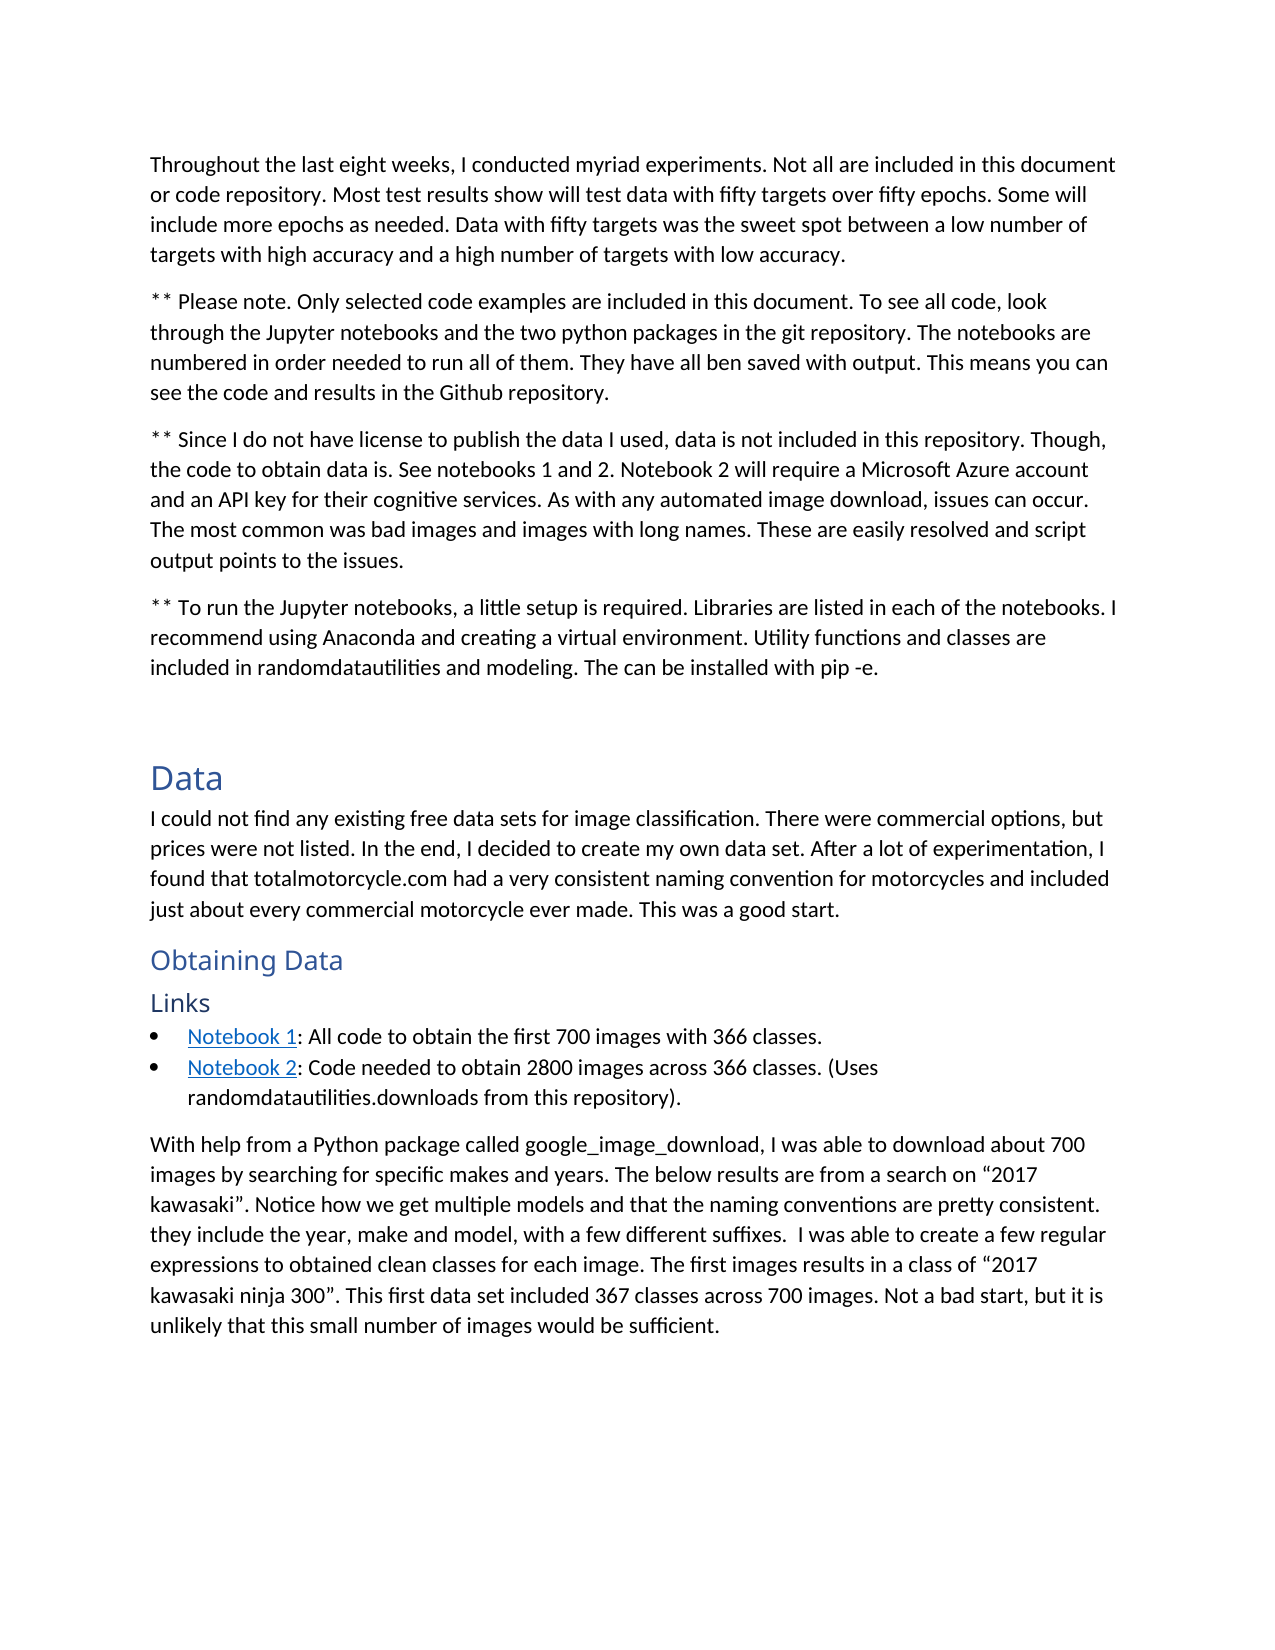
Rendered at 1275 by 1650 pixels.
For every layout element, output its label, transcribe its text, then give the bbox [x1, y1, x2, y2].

subtitle Links [150, 986, 1125, 1020]
text I could not find any existing free data sets for image classification. There were commercial options, but prices were not listed. In the end, I decided to create my own data set. After a lot of experimentation, I found that totalmotorcycle.com had a very consistent naming convention for motorcycles and included just about every commercial motorcycle ever made. This was a good start. [150, 804, 1125, 923]
text Throughout the last eight weeks, I conducted myriad experiments. Not all are included in this document or code repository. Most test results show will test data with fifty targets over fifty epochs. Some will include more epochs as needed. Data with fifty targets was the sweet spot between a low number of targets with high accuracy and a high number of targets with low accuracy. [150, 150, 1125, 269]
subtitle Data [150, 755, 1125, 801]
subtitle Obtaining Data [150, 942, 1125, 978]
text ** Since I do not have license to publish the data I used, data is not included in this repository. Though, the code to obtain data is. See notebooks 1 and 2. Notebook 2 will require a Microsoft Azure account and an API key for their cognitive services. As with any automated image download, issues can occur. The most common was bad images and images with long names. These are easily resolved and script output points to the issues. [150, 425, 1125, 574]
list Notebook 1: All code to obtain the first 700 images with 366 classes. [150, 1022, 1125, 1050]
text With help from a Python package called google_image_download, I was able to download about 700 images by searching for specific makes and years. The below results are from a search on “2017 kawasaki”. Notice how we get multiple models and that the naming conventions are pretty consistent. they include the year, make and model, with a few different suffixes. I was able to create a few regular expressions to obtained clean classes for each image. The first images results in a class of “2017 kawasaki ninja 300”. This first data set included 367 classes across 700 images. Not a bad start, but it is unlikely that this small number of images would be sufficient. [150, 1130, 1125, 1339]
text ** To run the Jupyter notebooks, a little setup is required. Libraries are listed in each of the notebooks. I recommend using Anaconda and creating a virtual environment. Utility functions and classes are included in randomdatautilities and modeling. The can be installed with pip -e. [150, 593, 1125, 681]
list Notebook 2: Code needed to obtain 2800 images across 366 classes. (Uses randomdatautilities.downloads from this repository). [150, 1053, 1125, 1111]
text ** Please note. Only selected code examples are included in this document. To see all code, look through the Jupyter notebooks and the two python packages in the git repository. The notebooks are numbered in order needed to run all of them. They have all ben saved with output. This means you can see the code and results in the Github repository. [150, 287, 1125, 406]
